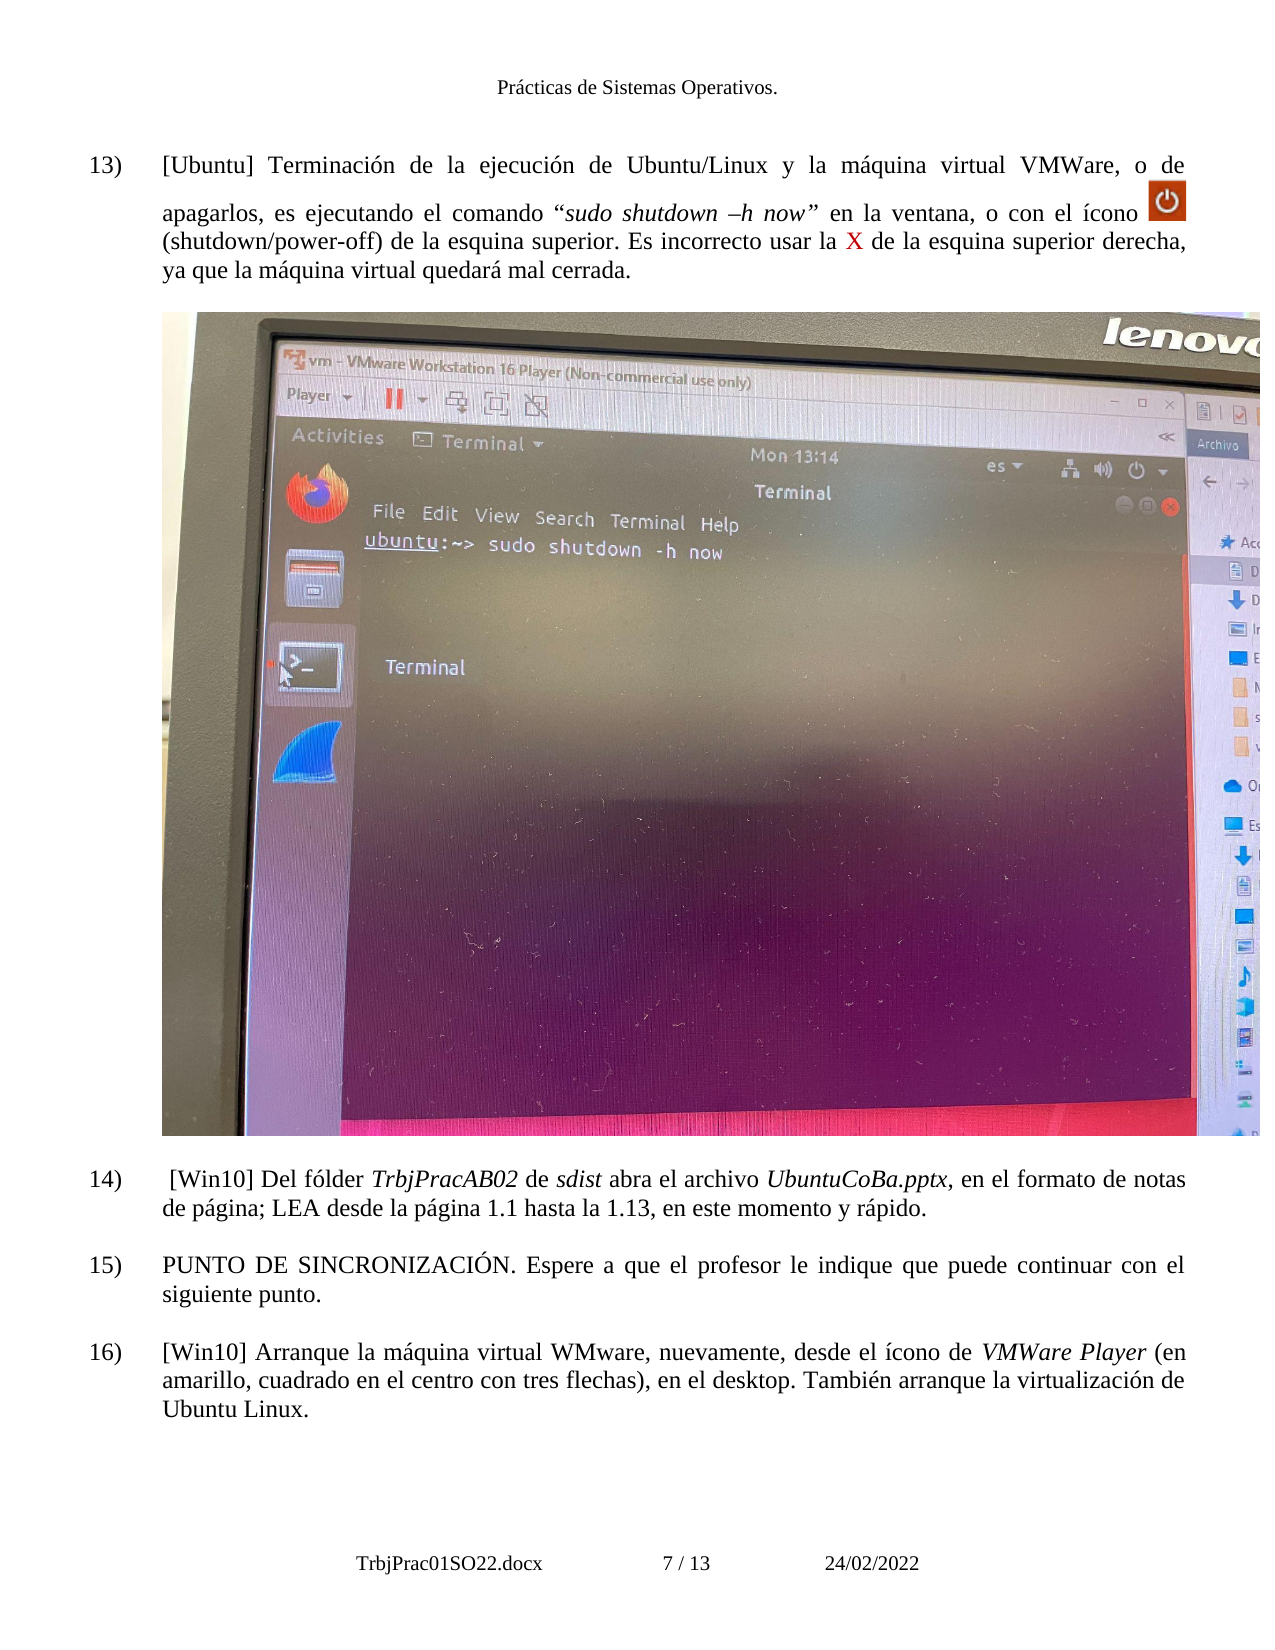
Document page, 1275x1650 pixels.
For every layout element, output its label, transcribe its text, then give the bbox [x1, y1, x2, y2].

picture [162, 312, 1260, 1136]
list [Win10] Arranque la máquina virtual WMware, nuevamente, desde el ícono de VMWare Player (en amarillo, cuadrado en el centro con tres flechas), en el desktop. También arranque la virtualización de Ubuntu Linux. [89, 1337, 1186, 1423]
picture [1148, 178, 1187, 221]
list [Win10] Del fólder TrbjPracAB02 de sdist abra el archivo UbuntuCoBa.pptx, en el formato de notas de página; LEA desde la página 1.1 hasta la 1.13, en este momento y rápido. [89, 1164, 1186, 1222]
list [Ubuntu] Terminación de la ejecución de Ubuntu/Linux y la máquina virtual VMWare, o de apagarlos, es ejecutando el comando “sudo shutdown –h now” en la ventana, o con el ícono (shutdown/power-off) de la esquina superior. Es incorrecto usar la X de la esquina superior derecha, ya que la máquina virtual quedará mal cerrada. [89, 150, 1186, 284]
list PUNTO DE SINCRONIZACIÓN. Espere a que el profesor le indique que puede continuar con el siguiente punto. [89, 1251, 1186, 1308]
